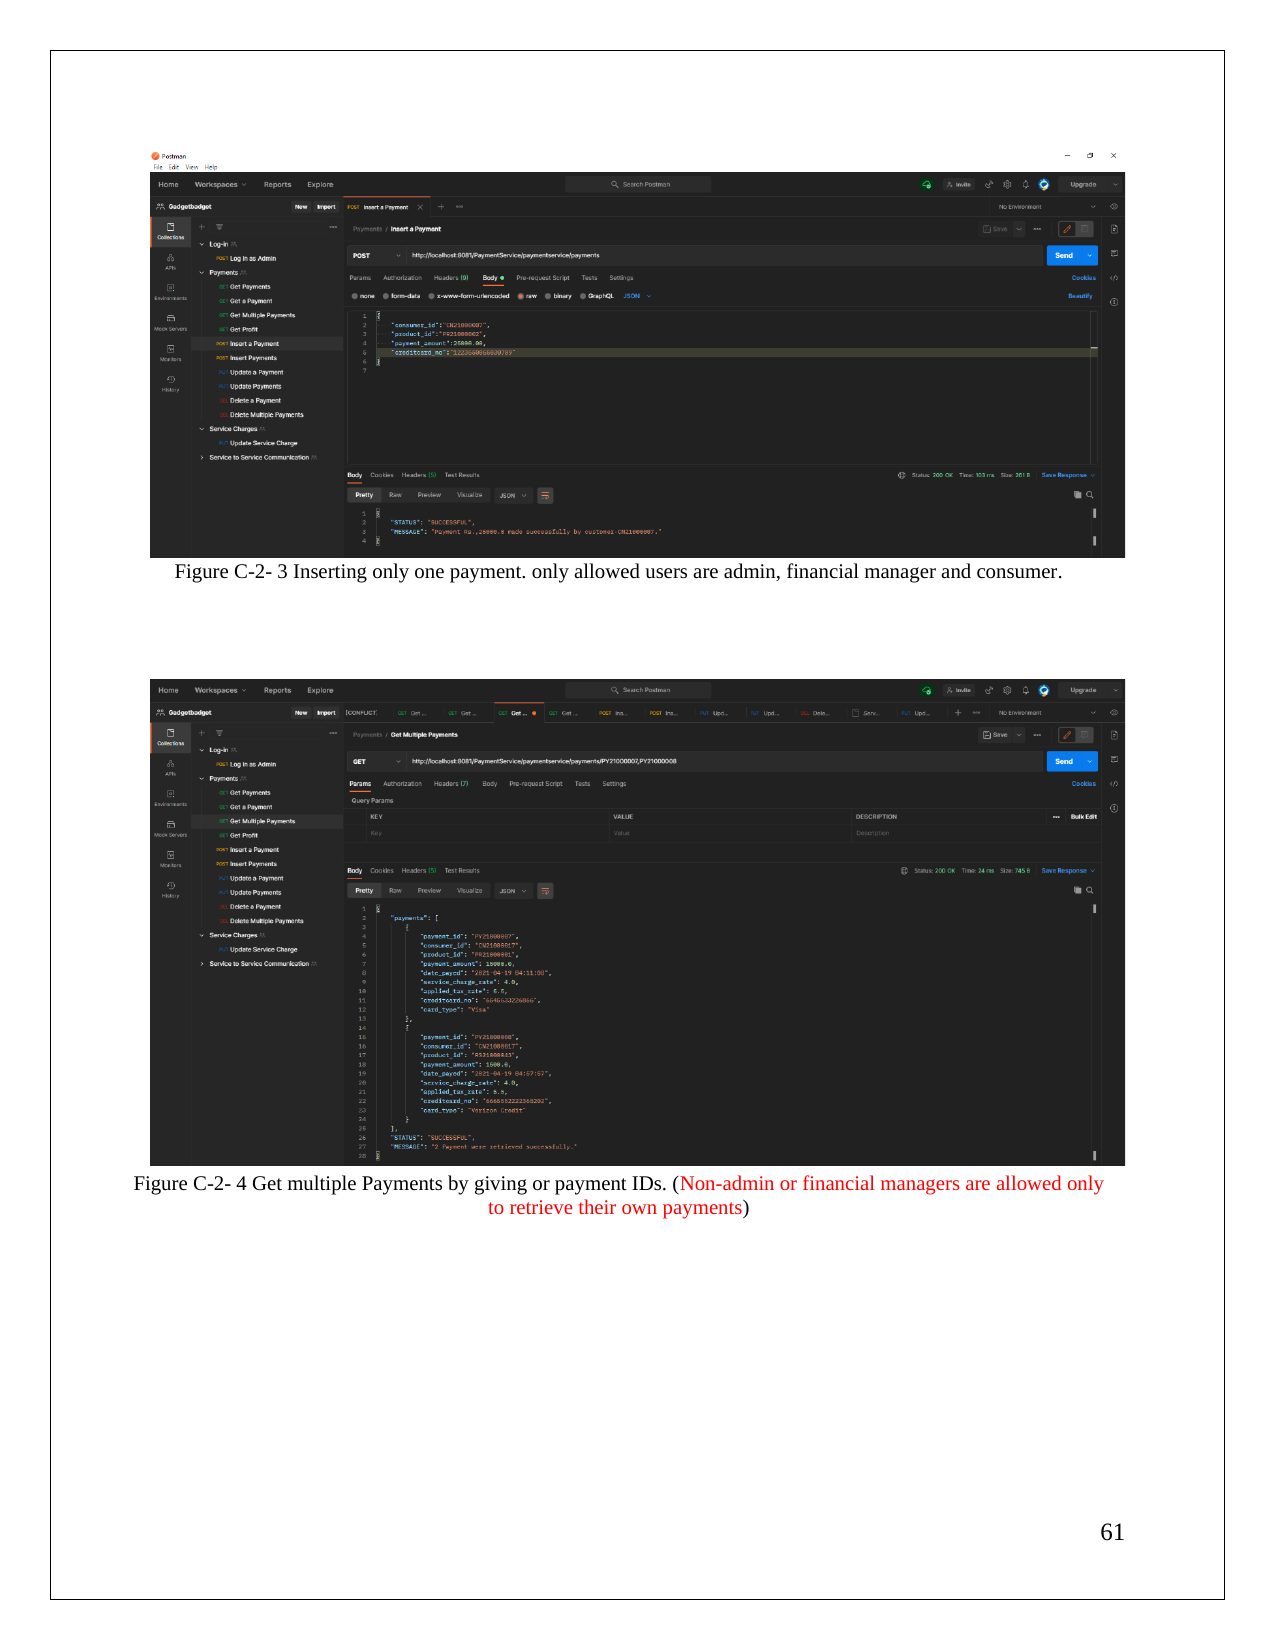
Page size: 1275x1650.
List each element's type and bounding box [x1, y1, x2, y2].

picture [150, 679, 1125, 1166]
picture [150, 150, 1125, 558]
